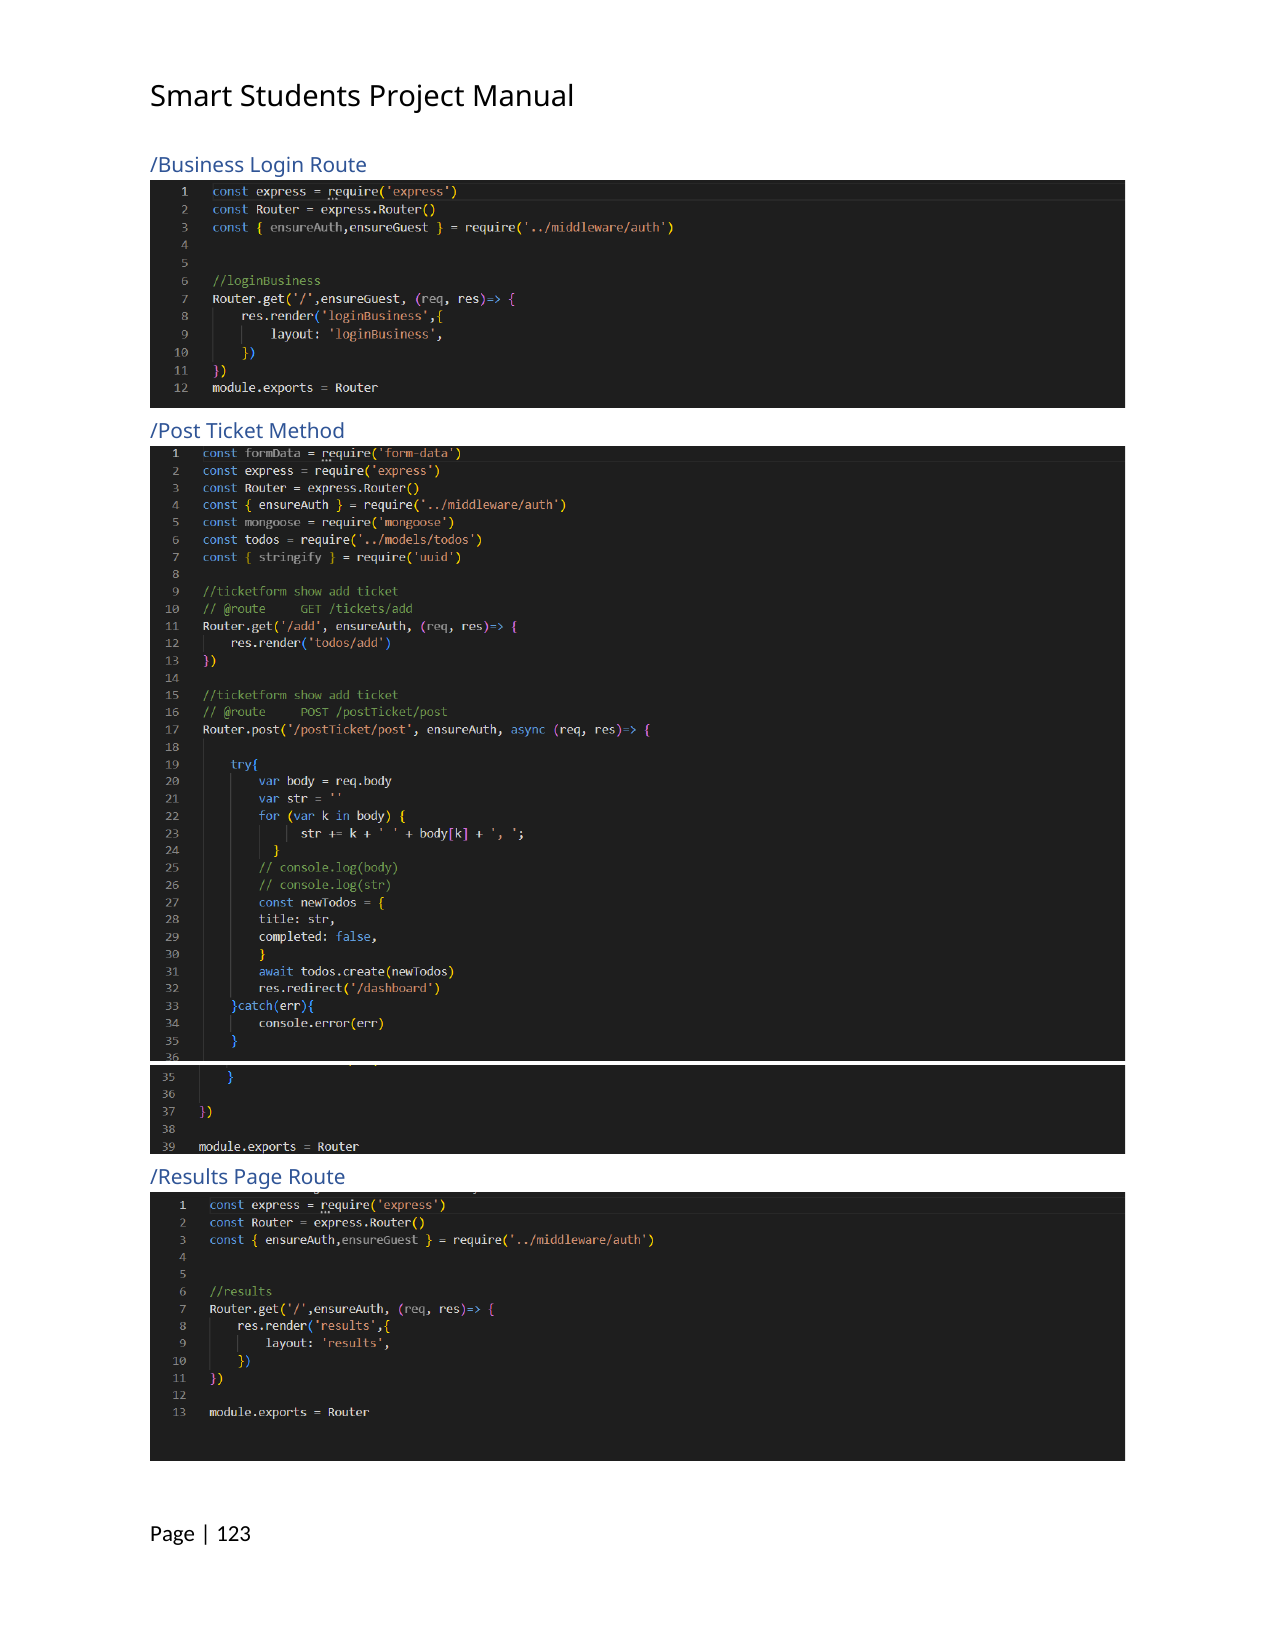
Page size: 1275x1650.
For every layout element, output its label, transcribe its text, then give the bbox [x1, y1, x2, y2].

picture [150, 1065, 1125, 1154]
picture [150, 446, 1125, 1061]
picture [150, 1192, 1125, 1461]
subtitle /Business Login Route [150, 150, 1125, 178]
subtitle /Post Ticket Method [150, 416, 1125, 444]
picture [150, 180, 1125, 408]
subtitle /Results Page Route [150, 1162, 1125, 1191]
